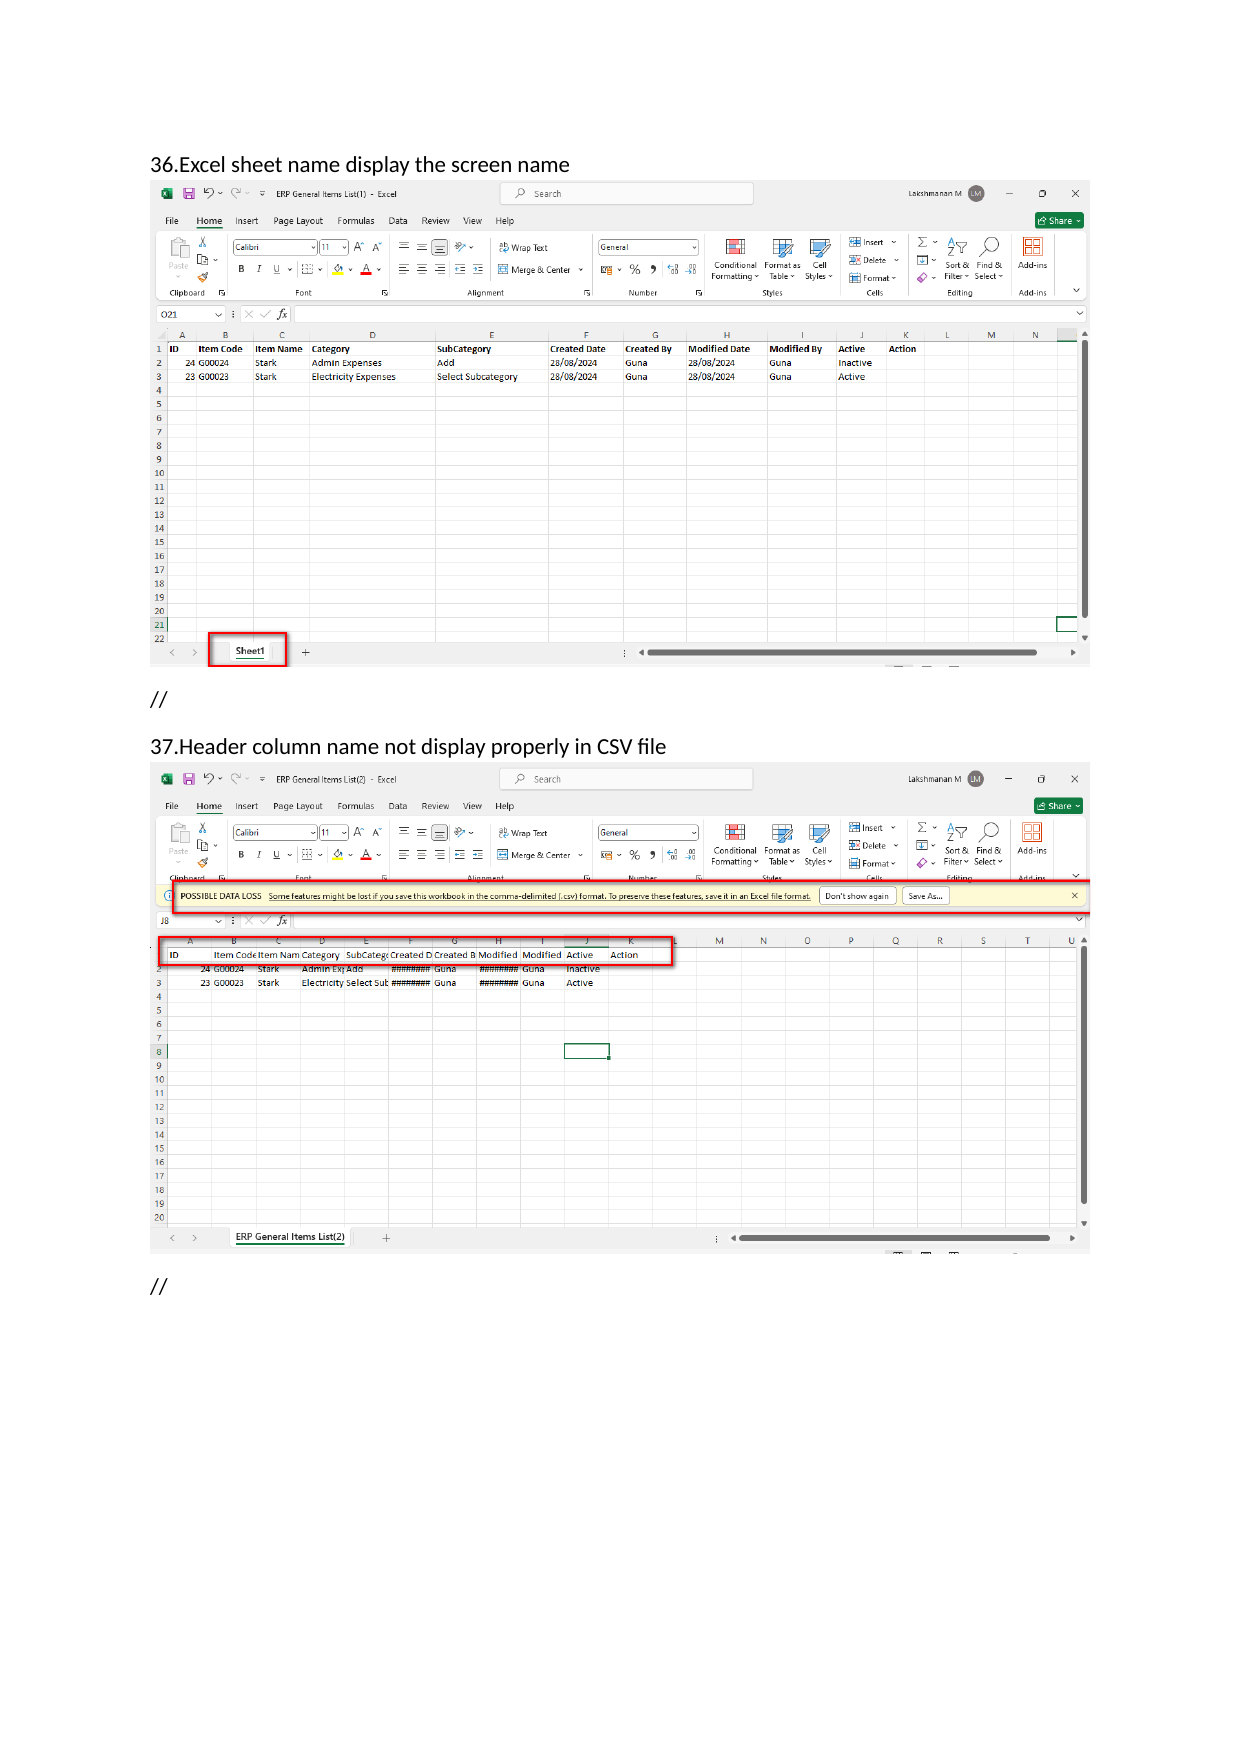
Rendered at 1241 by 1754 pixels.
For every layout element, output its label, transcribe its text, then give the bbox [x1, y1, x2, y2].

text // [150, 685, 1090, 713]
text // [150, 1272, 1090, 1300]
picture [150, 180, 1091, 667]
text 36.Excel sheet name display the screen name [150, 150, 1090, 180]
text 37.Header column name not display properly in CSV file [150, 732, 1090, 762]
picture [150, 762, 1091, 1254]
